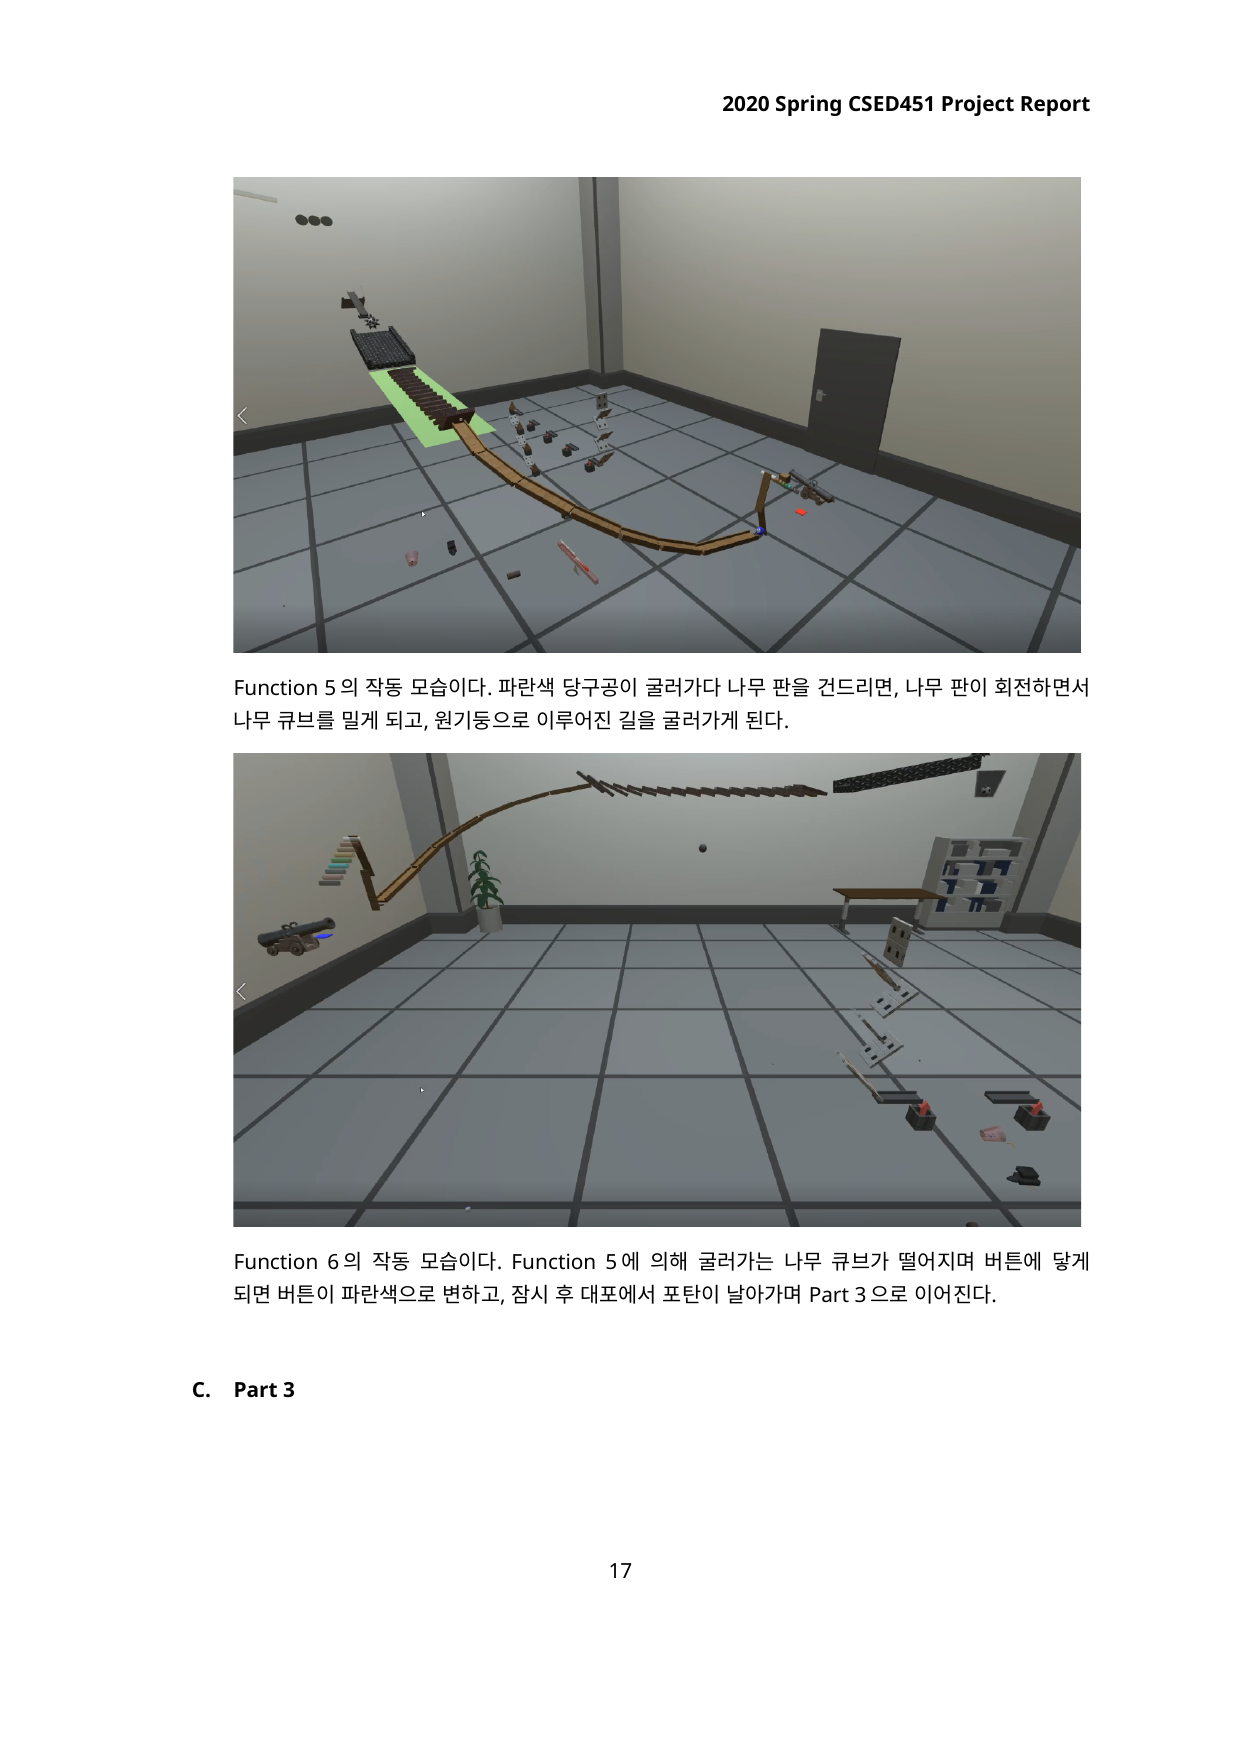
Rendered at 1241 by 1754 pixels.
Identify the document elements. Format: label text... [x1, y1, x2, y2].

list Part 3 [192, 1375, 1090, 1403]
list Function 5의 작동 모습이다. 파란색 당구공이 굴러가다 나무 판을 건드리면, 나무 판이 회전하면서 나무 큐브를 밀게 되고, 원기둥으로 이루어진 길을 굴러가게 된다. [233, 672, 1090, 734]
picture [233, 753, 1082, 1227]
list Function 6의 작동 모습이다. Function 5에 의해 굴러가는 나무 큐브가 떨어지며 버튼에 닿게 되면 버튼이 파란색으로 변하고, 잠시 후 대포에서 포탄이 날아가며 Part 3으로 이어진다. [233, 1245, 1090, 1308]
picture [233, 177, 1081, 653]
